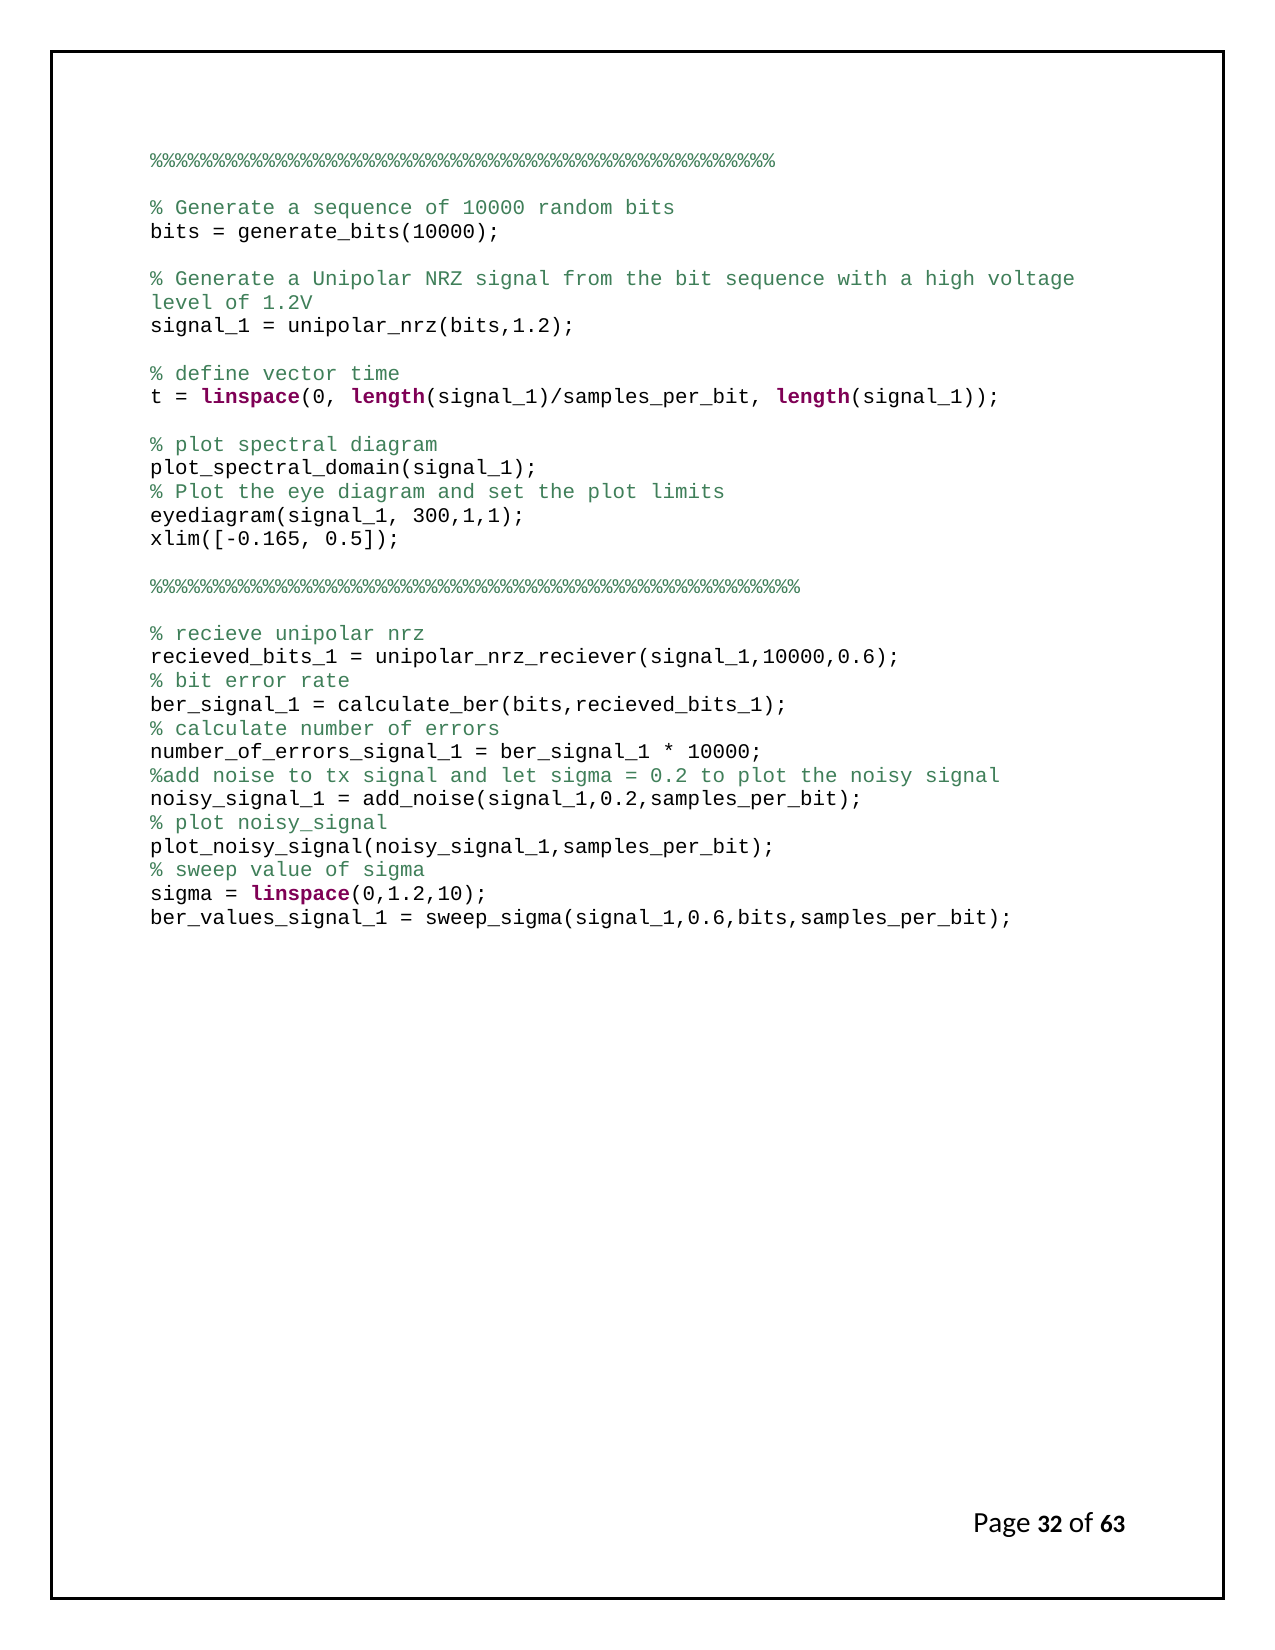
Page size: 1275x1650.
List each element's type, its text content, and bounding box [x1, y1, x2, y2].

text t = linspace(0, length(signal_1)/samples_per_bit, length(signal_1)); [150, 386, 1125, 410]
text ber_signal_1 = calculate_ber(bits,recieved_bits_1); [150, 694, 1125, 717]
text % define vector time [150, 363, 1125, 386]
text % plot noisy_signal [150, 812, 1125, 836]
text xlim([-0.165, 0.5]); [150, 528, 1125, 552]
text recieved_bits_1 = unipolar_nrz_reciever(signal_1,10000,0.6); [150, 647, 1125, 670]
text sigma = linspace(0,1.2,10); [150, 883, 1125, 907]
text % bit error rate [150, 670, 1125, 694]
text % sweep value of sigma [150, 859, 1125, 883]
text signal_1 = unipolar_nrz(bits,1.2); [150, 316, 1125, 339]
text plot_spectral_domain(signal_1); [150, 457, 1125, 481]
text % Generate a Unipolar NRZ signal from the bit sequence with a high voltage level of 1.2V [150, 268, 1125, 316]
text % Generate a sequence of 10000 random bits [150, 197, 1125, 221]
text number_of_errors_signal_1 = ber_signal_1 * 10000; [150, 741, 1125, 765]
text noisy_signal_1 = add_noise(signal_1,0.2,samples_per_bit); [150, 788, 1125, 812]
text %%%%%%%%%%%%%%%%%%%%%%%%%%%%%%%%%%%%%%%%%%%%%%%%%%%% [150, 576, 1125, 599]
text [150, 150, 1125, 174]
text % recieve unipolar nrz [150, 623, 1125, 647]
text eyediagram(signal_1, 300,1,1); [150, 505, 1125, 528]
text % Plot the eye diagram and set the plot limits [150, 481, 1125, 505]
text % calculate number of errors [150, 717, 1125, 741]
text ber_values_signal_1 = sweep_sigma(signal_1,0.6,bits,samples_per_bit); [150, 907, 1125, 930]
text bits = generate_bits(10000); [150, 221, 1125, 244]
text % plot spectral diagram [150, 434, 1125, 457]
text plot_noisy_signal(noisy_signal_1,samples_per_bit); [150, 836, 1125, 859]
text %add noise to tx signal and let sigma = 0.2 to plot the noisy signal [150, 765, 1125, 788]
